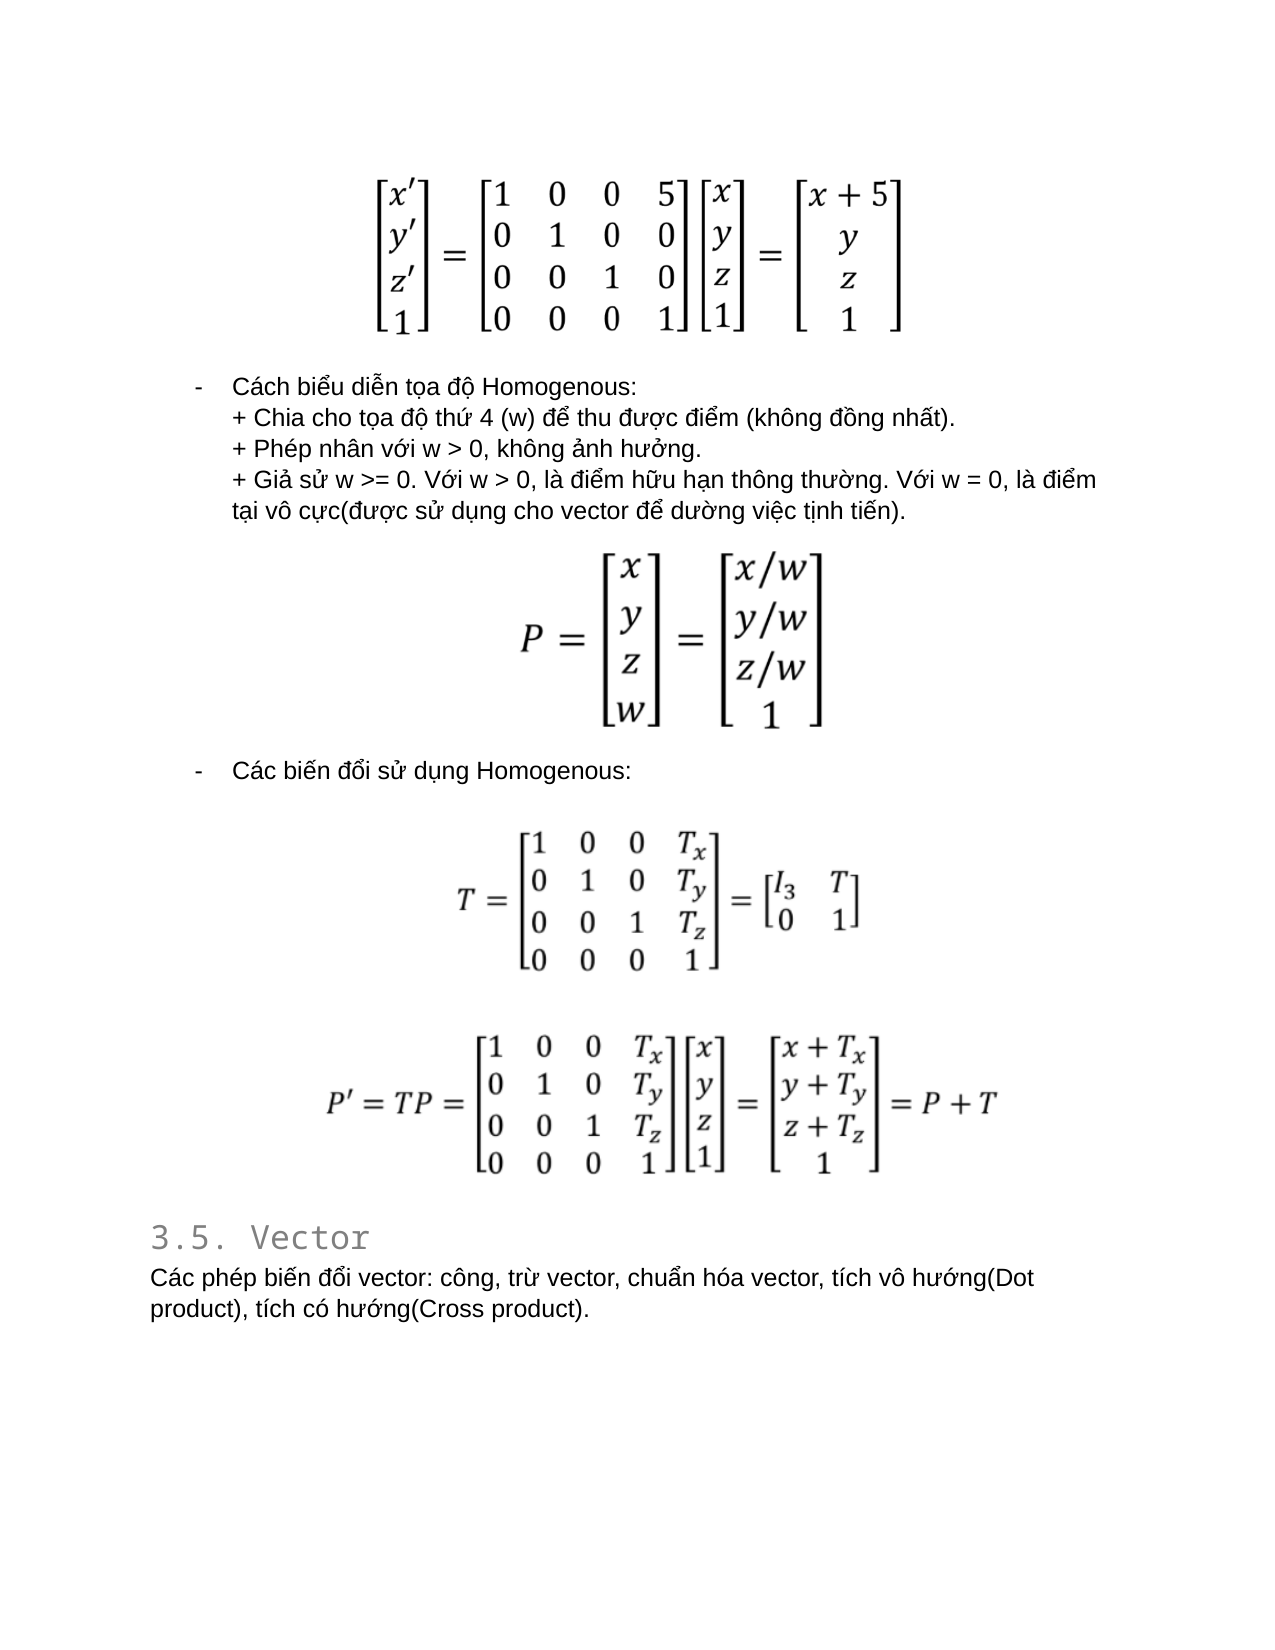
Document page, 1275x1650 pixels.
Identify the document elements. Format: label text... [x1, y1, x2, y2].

picture [432, 803, 887, 996]
list + Phép nhân với w > 0, không ảnh hưởng. [232, 434, 1125, 463]
picture [302, 997, 1017, 1195]
subtitle 3.5. Vector [150, 1214, 1125, 1259]
list Cách biểu diễn tọa độ Homogenous: [194, 372, 1125, 401]
text Các phép biến đổi vector: công, trừ vector, chuẩn hóa vector, tích vô hướng(Dot product), tích có hướng(Cross product). [150, 1263, 1125, 1323]
list Các biến đổi sử dụng Homogenous: [194, 756, 1125, 785]
list + Chia cho tọa độ thứ 4 (w) để thu được điểm (không đồng nhất). [232, 403, 1125, 432]
picture [500, 527, 857, 754]
picture [347, 150, 928, 354]
list + Giả sử w >= 0. Với w > 0, là điểm hữu hạn thông thường. Với w = 0, là điểm tại vô cực(được sử dụng cho vector để dường việc tịnh tiến). [232, 465, 1125, 525]
